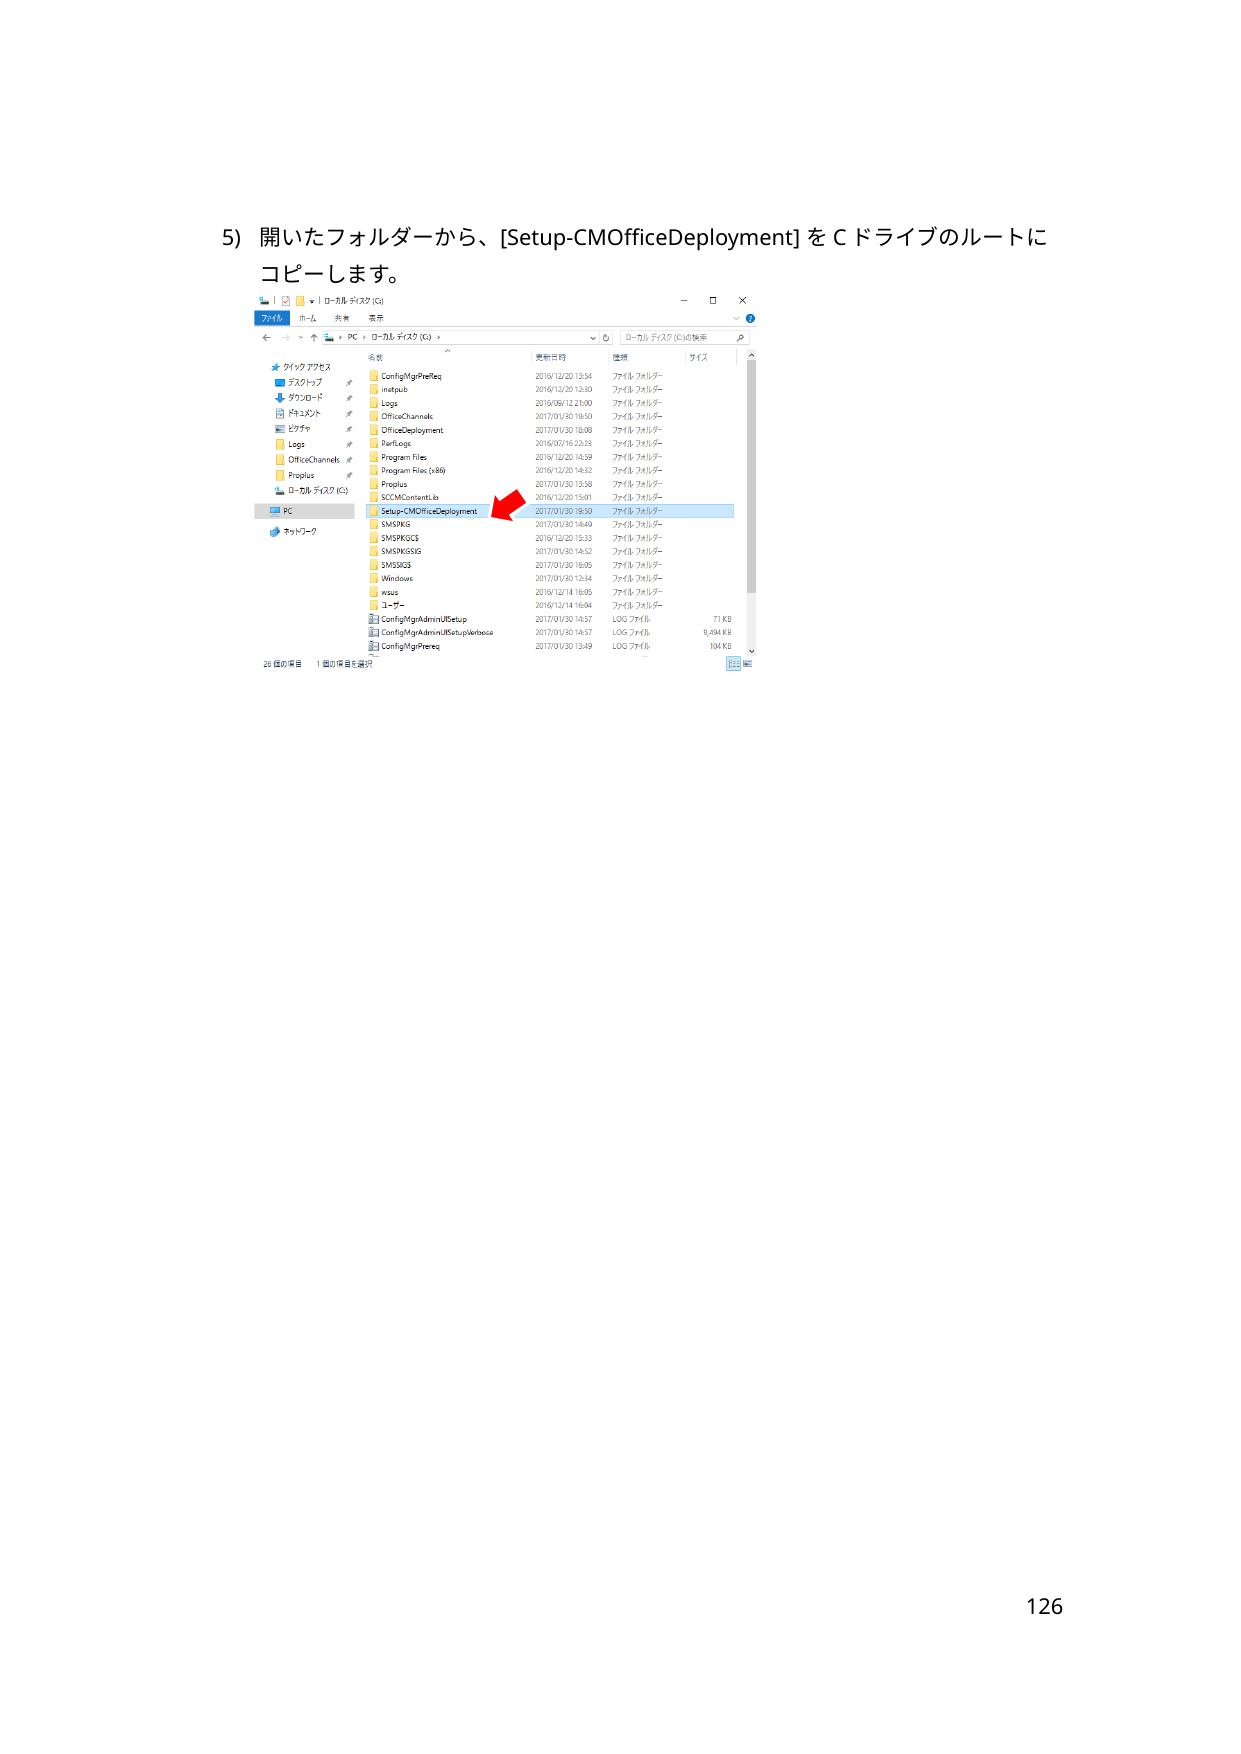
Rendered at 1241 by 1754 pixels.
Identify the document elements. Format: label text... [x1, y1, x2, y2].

picture [254, 291, 757, 671]
list 開いたフォルダーから、[Setup-CMOfficeDeployment] を Cドライブのルートにコピーします。 [222, 217, 1063, 292]
